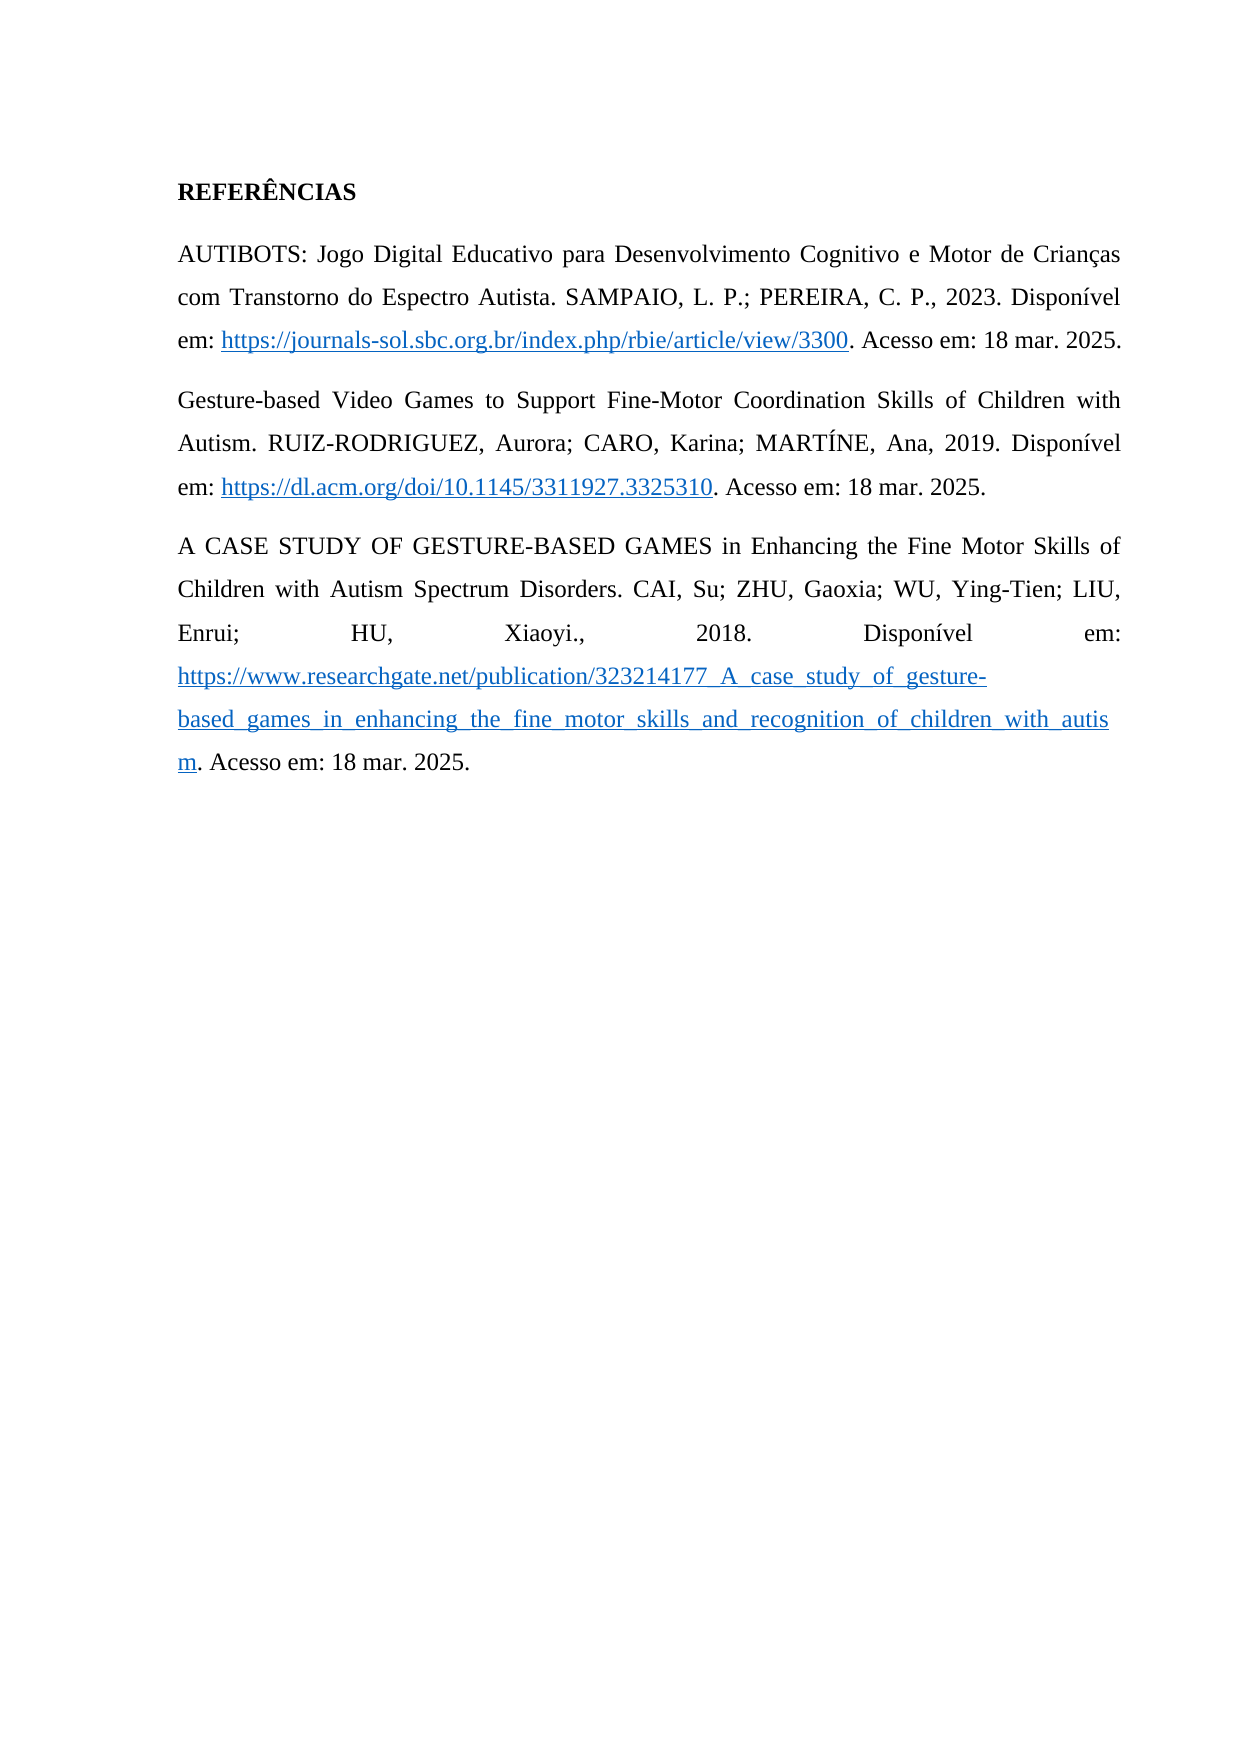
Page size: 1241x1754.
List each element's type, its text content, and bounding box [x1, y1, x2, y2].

text Gesture-based Video Games to Support Fine-Motor Coordination Skills of Children with Autism. RUIZ-RODRIGUEZ, Aurora; CARO, Karina; MARTÍNE, Ana, 2019. Disponível em: https://dl.acm.org/doi/10.1145/3311927.3325310. Acesso em: 18 mar. 2025. [177, 385, 1122, 500]
text A CASE STUDY OF GESTURE-BASED GAMES in Enhancing the Fine Motor Skills of Children with Autism Spectrum Disorders. CAI, Su; ZHU, Gaoxia; WU, Ying-Tien; LIU, Enrui; HU, Xiaoyi., 2018. Disponível em: https://www.researchgate.net/publication/323214177_A_case_study_of_gesture-based_games_in_enhancing_the_fine_motor_skills_and_recognition_of_children_with_autism. Acesso em: 18 mar. 2025. [177, 531, 1122, 776]
text AUTIBOTS: Jogo Digital Educativo para Desenvolvimento Cognitivo e Motor de Crianças com Transtorno do Espectro Autista. SAMPAIO, L. P.; PEREIRA, C. P., 2023. Disponível em: https://journals-sol.sbc.org.br/index.php/rbie/article/view/3300. Acesso em: 18 mar. 2025. [177, 239, 1122, 354]
text REFERÊNCIAS [177, 177, 1122, 206]
